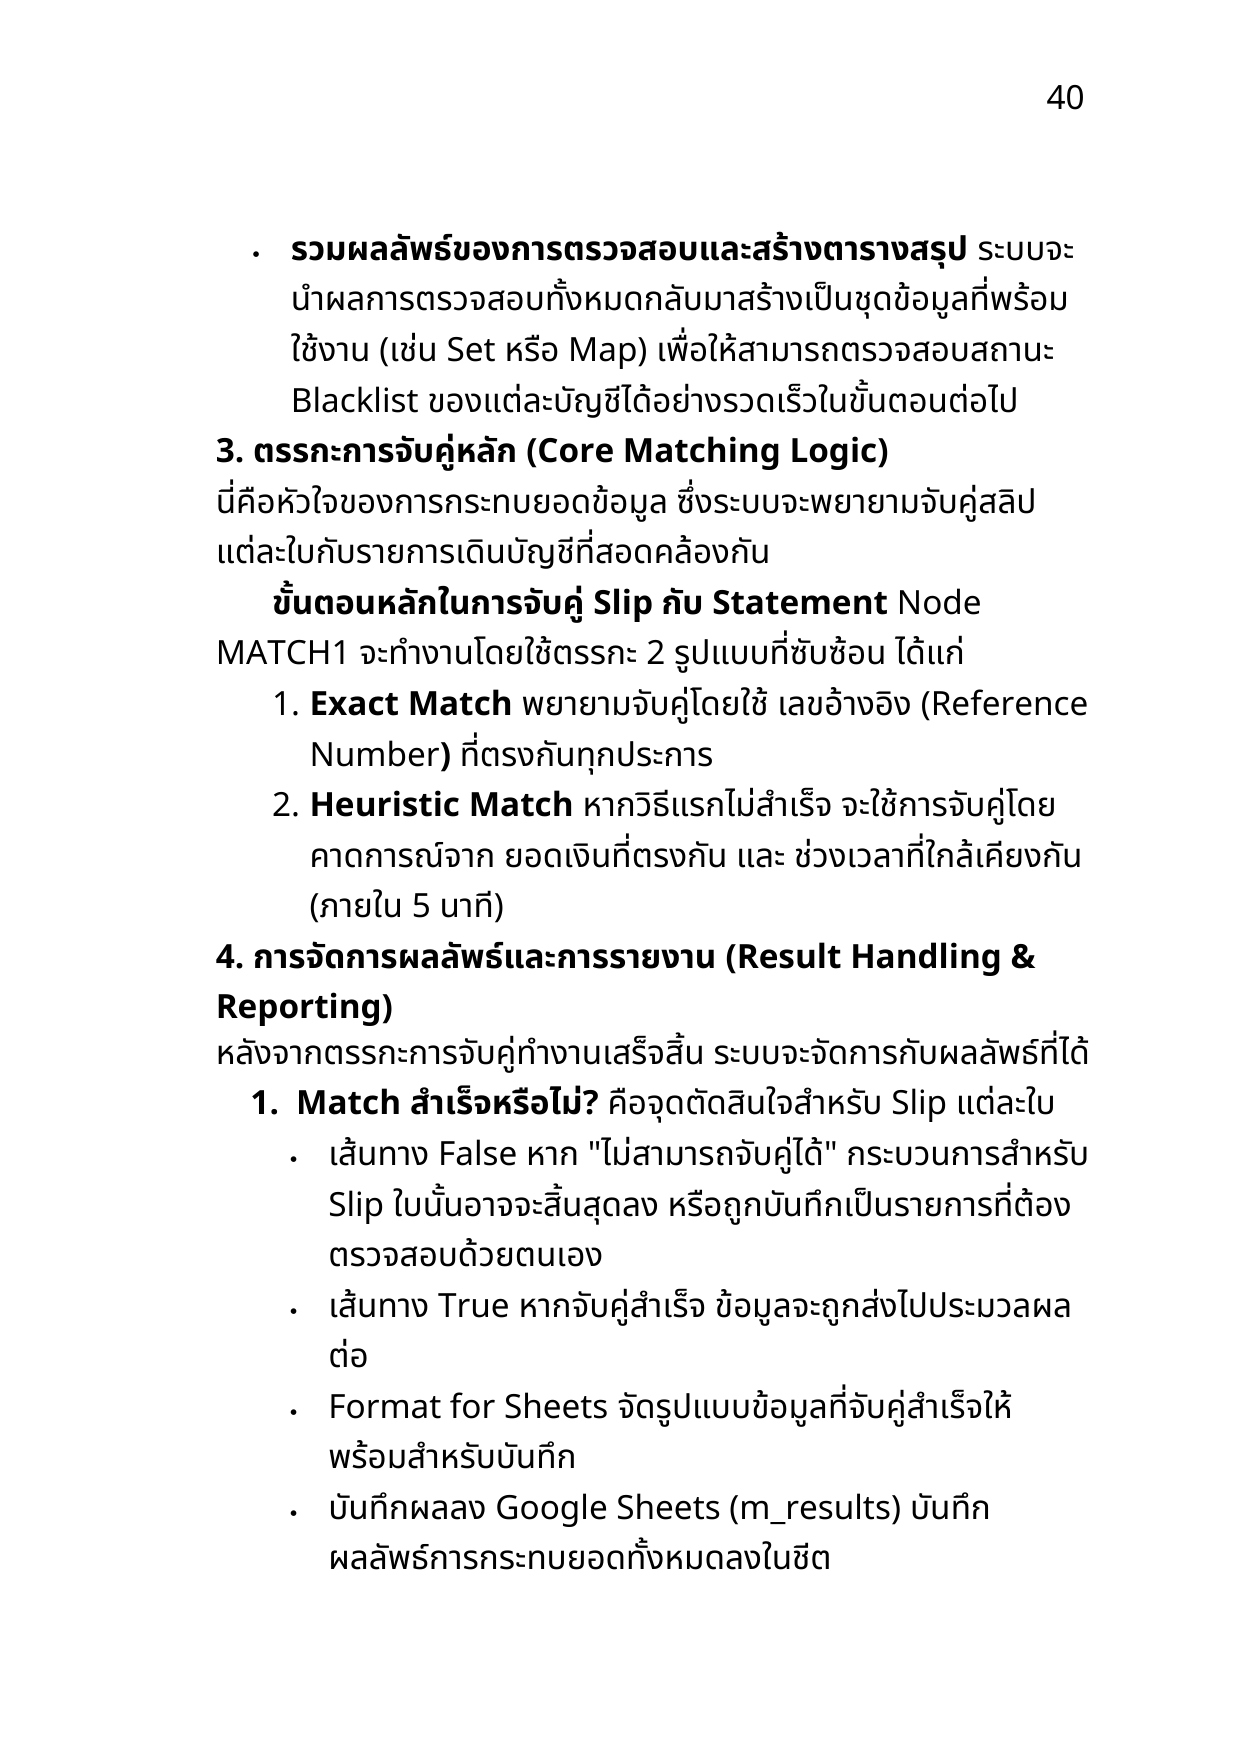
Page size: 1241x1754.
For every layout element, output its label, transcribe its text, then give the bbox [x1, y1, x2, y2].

text 1. Match สำเร็จหรือไม่? คือจุดตัดสินใจสำหรับ Slip แต่ละใบ [216, 1079, 1090, 1130]
text หลังจากตรรกะการจับคู่ทำงานเสร็จสิ้น ระบบจะจัดการกับผลลัพธ์ที่ได้ [216, 1029, 1090, 1079]
list เส้นทาง True หากจับคู่สำเร็จ ข้อมูลจะถูกส่งไปประมวลผลต่อ [291, 1281, 1090, 1382]
text 4. การจัดการผลลัพธ์และการรายงาน (Result Handling & Reporting) [216, 933, 1090, 1029]
list Format for Sheets จัดรูปแบบข้อมูลที่จับคู่สำเร็จให้พร้อมสำหรับบันทึก [291, 1382, 1090, 1483]
list รวมผลลัพธ์ของการตรวจสอบและสร้างตารางสรุป ระบบจะนำผลการตรวจสอบทั้งหมดกลับมาสร้างเป็นชุดข้อมูลที่พร้อมใช้งาน (เช่น Set หรือ Map) เพื่อให้สามารถตรวจสอบสถานะ Blacklist ของแต่ละบัญชีได้อย่างรวดเร็วในขั้นตอนต่อไป [253, 225, 1090, 427]
list เส้นทาง False หาก "ไม่สามารถจับคู่ได้" กระบวนการสำหรับ Slip ใบนั้นอาจจะสิ้นสุดลง หรือถูกบันทึกเป็นรายการที่ต้องตรวจสอบด้วยตนเอง [291, 1130, 1090, 1281]
text 3. ตรรกะการจับคู่หลัก (Core Matching Logic) [216, 427, 1090, 478]
list Exact Match พยายามจับคู่โดยใช้ เลขอ้างอิง (Reference Number) ที่ตรงกันทุกประการ [272, 680, 1090, 781]
text นี่คือหัวใจของการกระทบยอดข้อมูล ซึ่งระบบจะพยายามจับคู่สลิปแต่ละใบกับรายการเดินบัญชีที่สอดคล้องกัน [216, 478, 1090, 578]
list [291, 1483, 1090, 1584]
text ขั้นตอนหลักในการจับคู่ Slip กับ Statement Node MATCH1 จะทำงานโดยใช้ตรรกะ 2 รูปแบบที่ซับซ้อน ได้แก่ [216, 578, 1090, 680]
list Heuristic Match หากวิธีแรกไม่สำเร็จ จะใช้การจับคู่โดยคาดการณ์จาก ยอดเงินที่ตรงกัน และ ช่วงเวลาที่ใกล้เคียงกัน (ภายใน 5 นาที) [272, 781, 1090, 933]
